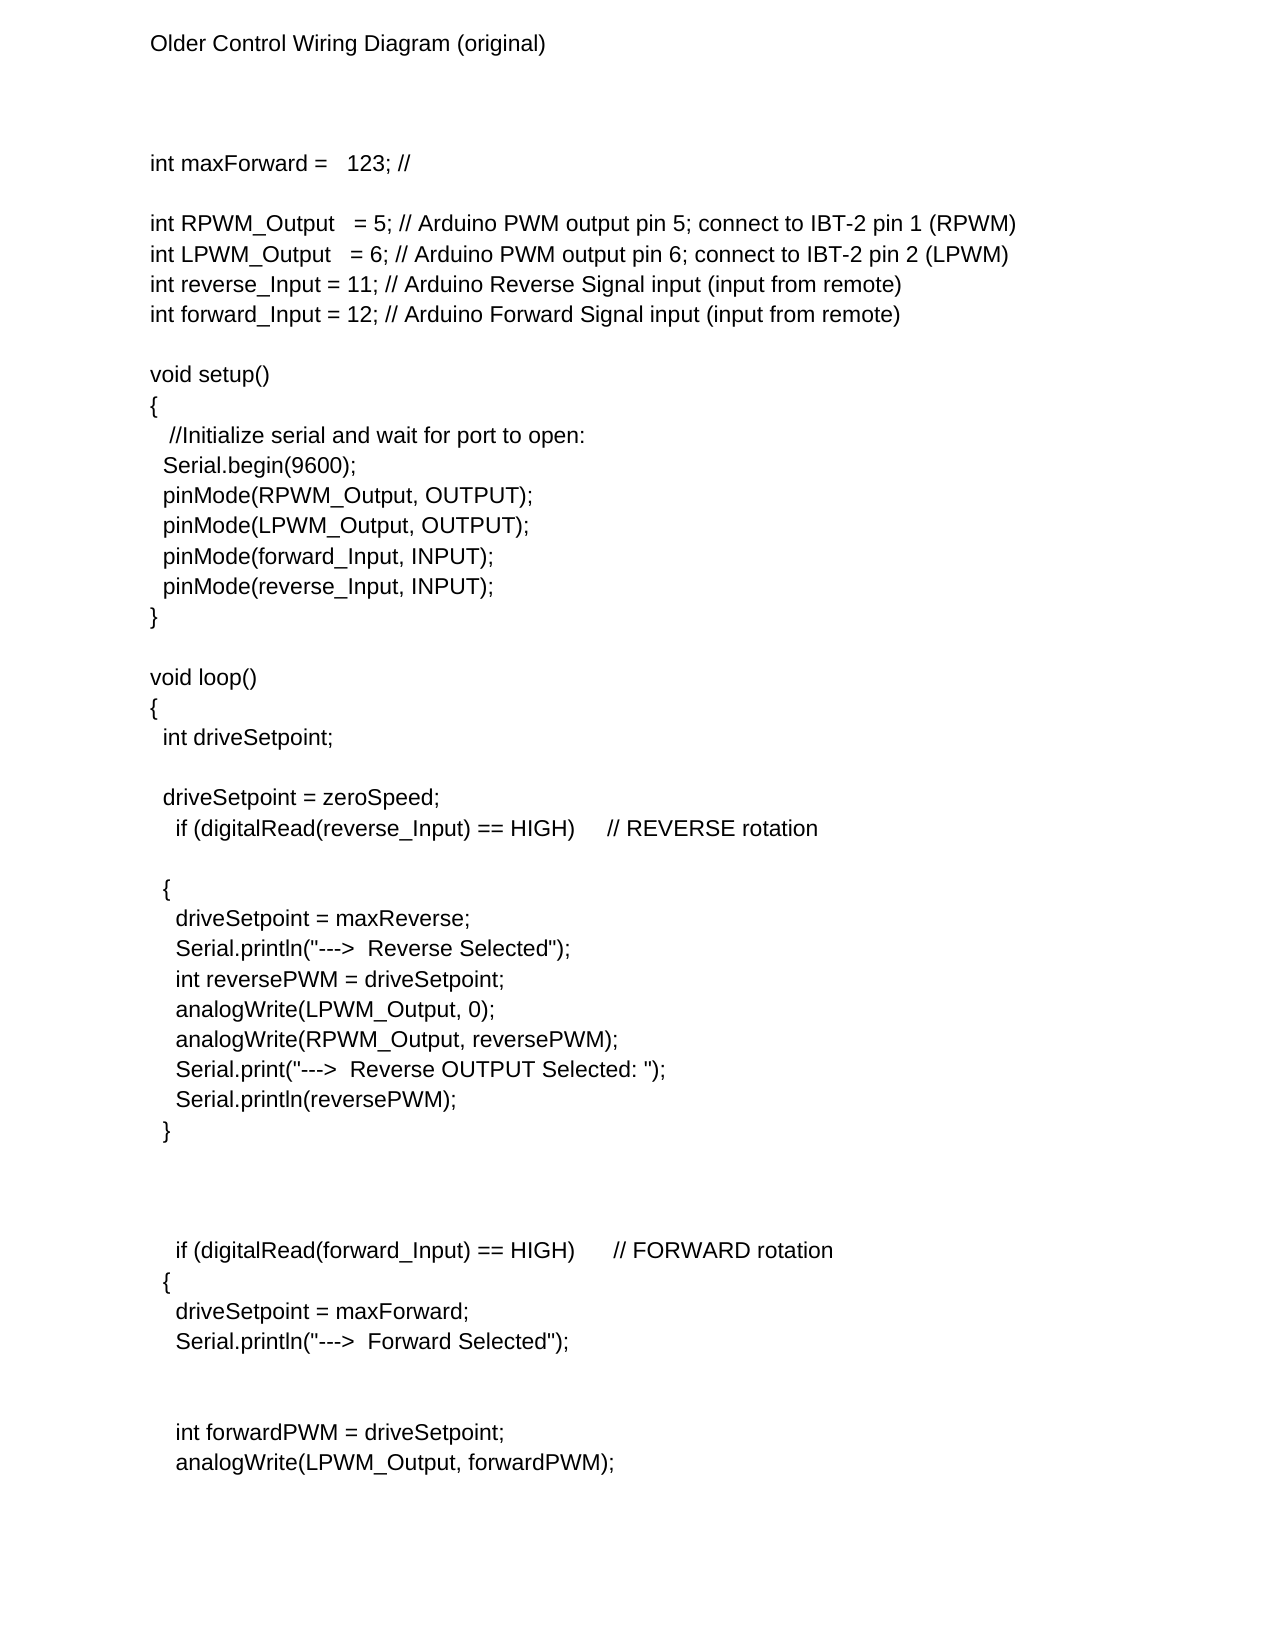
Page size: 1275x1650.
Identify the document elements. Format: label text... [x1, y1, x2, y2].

text } [150, 603, 1125, 629]
text int RPWM_Output = 5; // Arduino PWM output pin 5; connect to IBT-2 pin 1 (RPWM) [150, 210, 1125, 237]
text int reverse_Input = 11; // Arduino Reverse Signal input (input from remote) [150, 271, 1125, 297]
text driveSetpoint = maxReverse; [150, 905, 1125, 932]
text pinMode(RPWM_Output, OUTPUT); [150, 482, 1125, 509]
text Serial.println("---> Reverse Selected"); [150, 935, 1125, 962]
text void setup() [150, 361, 1125, 388]
text { [150, 1268, 1125, 1294]
text //Initialize serial and wait for port to open: [150, 422, 1125, 448]
text int LPWM_Output = 6; // Arduino PWM output pin 6; connect to IBT-2 pin 2 (LPWM) [150, 241, 1125, 267]
text int forward_Input = 12; // Arduino Forward Signal input (input from remote) [150, 301, 1125, 327]
text void loop() [150, 663, 1125, 690]
text pinMode(reverse_Input, INPUT); [150, 573, 1125, 599]
text int reversePWM = driveSetpoint; [150, 966, 1125, 992]
text { [150, 694, 1125, 720]
text { [150, 392, 1125, 418]
text Serial.print("---> Reverse OUTPUT Selected: "); [150, 1056, 1125, 1083]
text driveSetpoint = maxForward; [150, 1298, 1125, 1324]
text analogWrite(LPWM_Output, 0); [150, 996, 1125, 1022]
text analogWrite(RPWM_Output, reversePWM); [150, 1026, 1125, 1052]
text int driveSetpoint; [150, 724, 1125, 750]
text int forwardPWM = driveSetpoint; [150, 1419, 1125, 1445]
text pinMode(LPWM_Output, OUTPUT); [150, 512, 1125, 539]
text if (digitalRead(forward_Input) == HIGH) // FORWARD rotation [150, 1237, 1125, 1264]
text analogWrite(LPWM_Output, forwardPWM); [150, 1449, 1125, 1475]
text driveSetpoint = zeroSpeed; [150, 784, 1125, 811]
text int maxForward = 123; // [150, 150, 1125, 176]
text if (digitalRead(reverse_Input) == HIGH) // REVERSE rotation [150, 814, 1125, 841]
text Serial.println("---> Forward Selected"); [150, 1328, 1125, 1354]
text pinMode(forward_Input, INPUT); [150, 543, 1125, 569]
text Serial.println(reversePWM); [150, 1086, 1125, 1113]
text { [150, 875, 1125, 901]
text Serial.begin(9600); [150, 452, 1125, 478]
text } [150, 1117, 1125, 1143]
